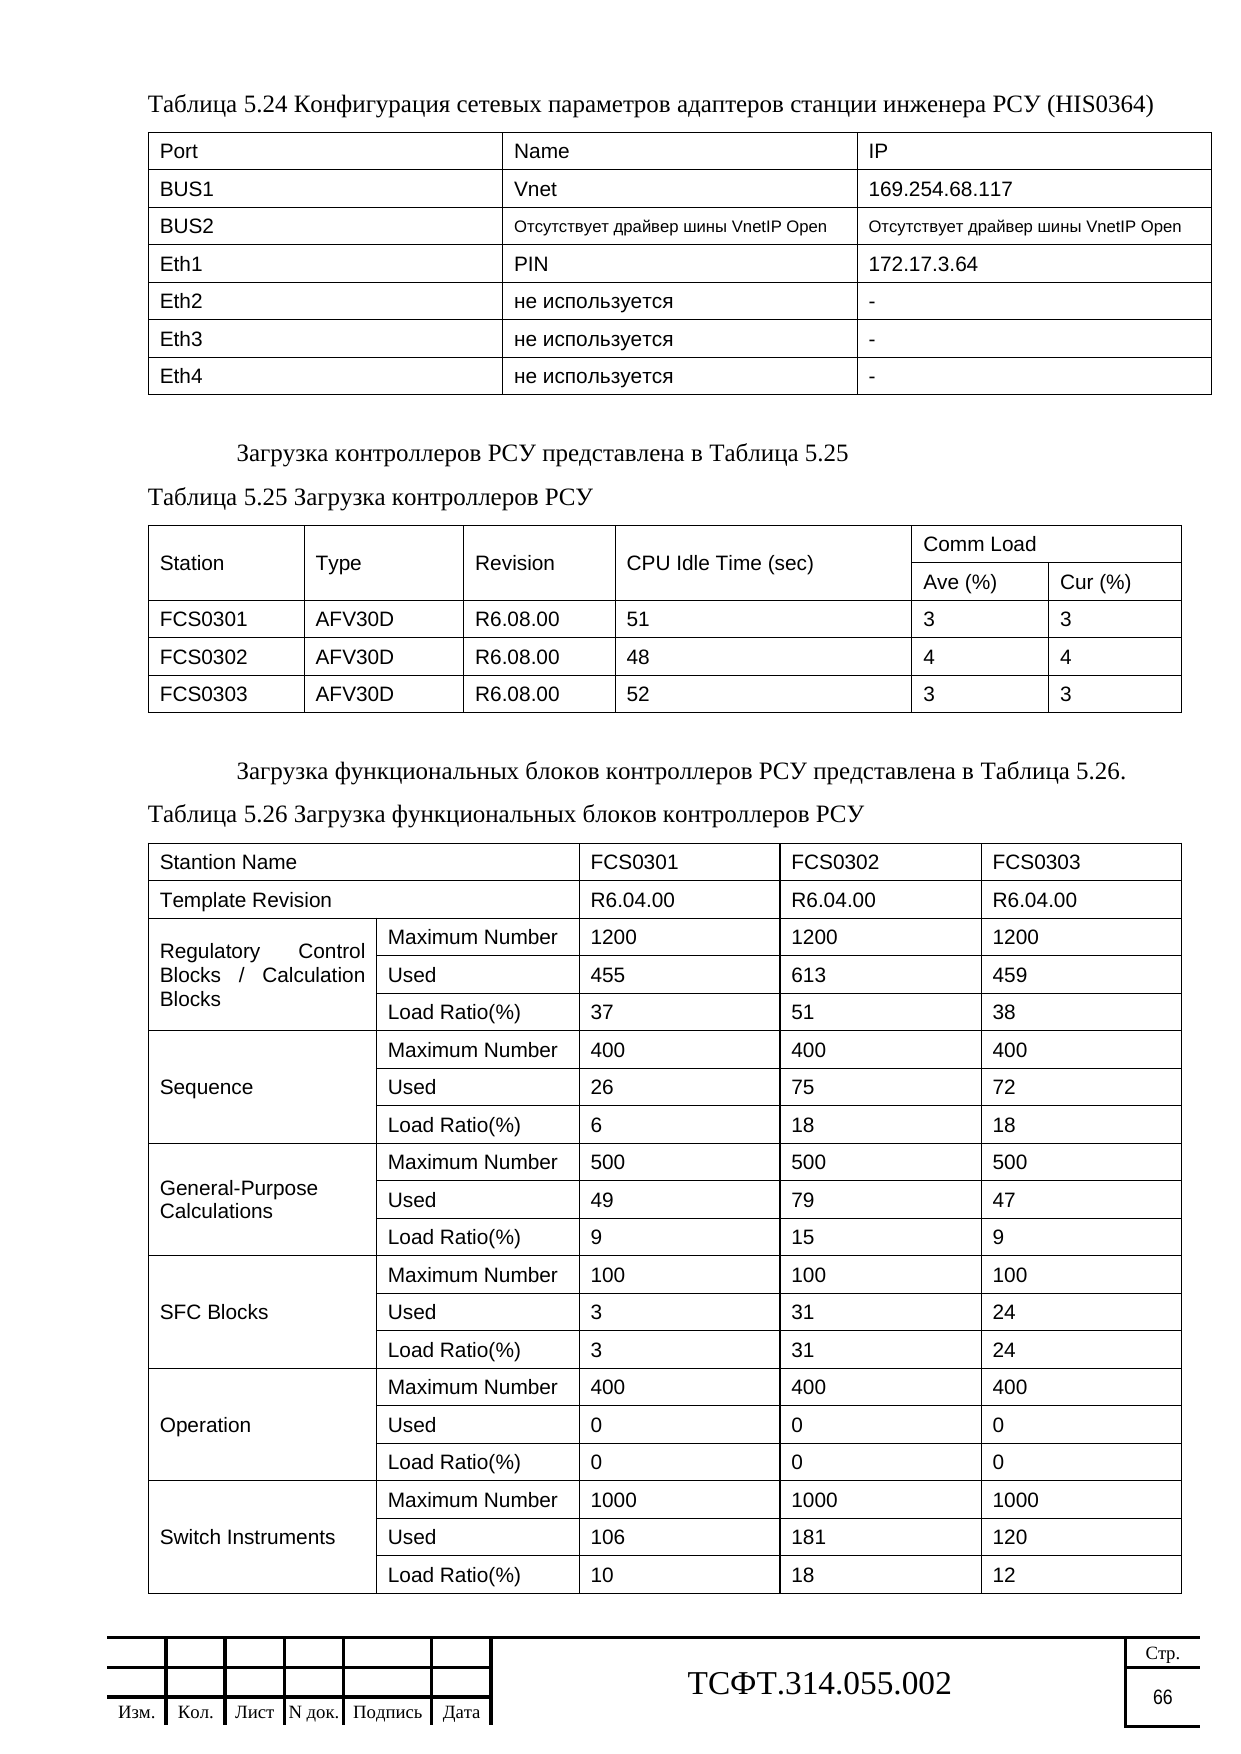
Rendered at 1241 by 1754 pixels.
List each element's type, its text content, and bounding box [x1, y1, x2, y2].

table_cell 51 [616, 601, 911, 637]
table_cell 400 [982, 1031, 1181, 1068]
table_cell 37 [580, 994, 779, 1030]
table_cell Used [377, 1294, 579, 1330]
table_cell Maximum Number [377, 1031, 579, 1068]
table_cell 400 [781, 1031, 981, 1068]
table_cell 0 [580, 1444, 779, 1480]
table_cell 9 [580, 1219, 779, 1255]
table_cell 48 [616, 638, 911, 675]
table_cell Used [377, 1519, 579, 1555]
table_cell 3 [580, 1294, 779, 1330]
table_cell Отсутствует драйвер шины VnetIP Open [858, 208, 1211, 244]
table_cell не используется [503, 283, 857, 319]
table_cell Load Ratio(%) [377, 1331, 579, 1368]
table_cell 0 [781, 1406, 981, 1443]
table_cell Load Ratio(%) [377, 1106, 579, 1143]
table_header Name [503, 133, 857, 169]
table_cell FCS0302 [149, 638, 304, 675]
table_cell AFV30D [305, 601, 463, 637]
table_cell 52 [616, 676, 911, 712]
table_cell Template Revision [149, 881, 579, 918]
table_cell 1000 [781, 1481, 981, 1518]
table_cell R6.04.00 [982, 881, 1181, 918]
table_cell 0 [982, 1444, 1181, 1480]
table_cell R6.04.00 [580, 881, 779, 918]
table_cell - [858, 283, 1211, 319]
table_cell 106 [580, 1519, 779, 1555]
table_cell 75 [781, 1069, 981, 1105]
table_cell 1200 [580, 919, 779, 955]
table_cell General-Purpose Calculations [149, 1144, 376, 1255]
table_cell 24 [982, 1331, 1181, 1368]
table_cell Used [377, 1181, 579, 1218]
table_cell 4 [912, 638, 1048, 675]
table_cell Отсутствует драйвер шины VnetIP Open [503, 208, 857, 244]
table_cell Maximum Number [377, 919, 579, 955]
table_cell 500 [580, 1144, 779, 1180]
table_cell 1000 [580, 1481, 779, 1518]
table_cell Eth3 [149, 320, 502, 357]
table_cell 400 [781, 1369, 981, 1405]
table_header FCS0303 [982, 844, 1181, 880]
table_cell 9 [982, 1219, 1181, 1255]
table_cell 51 [781, 994, 981, 1030]
table_cell Eth1 [149, 245, 502, 282]
table_header FCS0301 [580, 844, 779, 880]
table_cell 15 [781, 1219, 981, 1255]
table_cell 3 [1049, 676, 1181, 712]
table_cell 6 [580, 1106, 779, 1143]
table_header Revision [464, 526, 615, 600]
table_cell Load Ratio(%) [377, 1444, 579, 1480]
table_cell - [858, 358, 1211, 394]
table_cell 31 [781, 1331, 981, 1368]
table_cell 1200 [982, 919, 1181, 955]
table_cell 10 [580, 1556, 779, 1593]
table_cell 100 [982, 1256, 1181, 1293]
table_cell 31 [781, 1294, 981, 1330]
table_cell - [858, 320, 1211, 357]
table_cell Maximum Number [377, 1144, 579, 1180]
table_cell не используется [503, 358, 857, 394]
table_cell 12 [982, 1556, 1181, 1593]
text Загрузка функциональных блоков контроллеров РСУ представлена в . [148, 756, 1183, 785]
table_cell 38 [982, 994, 1181, 1030]
table_cell R6.08.00 [464, 601, 615, 637]
table_cell 3 [1049, 601, 1181, 637]
table_cell 100 [580, 1256, 779, 1293]
table_cell 72 [982, 1069, 1181, 1105]
table_cell 120 [982, 1519, 1181, 1555]
table_cell FCS0303 [149, 676, 304, 712]
table_cell 4 [1049, 638, 1181, 675]
table_cell 459 [982, 956, 1181, 993]
table_cell Switch Instruments [149, 1481, 376, 1593]
table_cell 181 [781, 1519, 981, 1555]
table_header IP [858, 133, 1211, 169]
table_cell R6.08.00 [464, 676, 615, 712]
table_cell 169.254.68.117 [858, 170, 1211, 207]
table_cell 172.17.3.64 [858, 245, 1211, 282]
table_cell Operation [149, 1369, 376, 1480]
table_cell 0 [781, 1444, 981, 1480]
table_cell FCS0301 [149, 601, 304, 637]
table_cell AFV30D [305, 638, 463, 675]
table_header CPU Idle Time (sec) [616, 526, 911, 600]
table_cell Used [377, 1069, 579, 1105]
table_cell SFC Blocks [149, 1256, 376, 1368]
table_cell Maximum Number [377, 1369, 579, 1405]
table_cell Cur (%) [1049, 563, 1181, 600]
table_cell 455 [580, 956, 779, 993]
table_cell Eth4 [149, 358, 502, 394]
table_cell Regulatory Control Blocks / Calculation Blocks [149, 919, 376, 1030]
table_header Station [149, 526, 304, 600]
table_cell R6.04.00 [781, 881, 981, 918]
table_cell AFV30D [305, 676, 463, 712]
table_cell 613 [781, 956, 981, 993]
table_cell 18 [982, 1106, 1181, 1143]
table_cell Vnet [503, 170, 857, 207]
table_cell Load Ratio(%) [377, 1219, 579, 1255]
table_cell Eth2 [149, 283, 502, 319]
table_cell 0 [982, 1406, 1181, 1443]
table_cell 400 [580, 1369, 779, 1405]
table_cell 3 [912, 676, 1048, 712]
table_header Type [305, 526, 463, 600]
table_cell 500 [982, 1144, 1181, 1180]
table_cell 79 [781, 1181, 981, 1218]
table_cell 400 [580, 1031, 779, 1068]
table_header Comm Load [912, 526, 1181, 562]
table_header Port [149, 133, 502, 169]
table_cell Load Ratio(%) [377, 1556, 579, 1593]
table_cell 3 [912, 601, 1048, 637]
table_cell Used [377, 1406, 579, 1443]
table_cell Sequence [149, 1031, 376, 1143]
table_header FCS0302 [781, 844, 981, 880]
table_cell 18 [781, 1106, 981, 1143]
table_cell PIN [503, 245, 857, 282]
table_cell BUS2 [149, 208, 502, 244]
table_cell 49 [580, 1181, 779, 1218]
table_cell 24 [982, 1294, 1181, 1330]
table_cell 1000 [982, 1481, 1181, 1518]
table_cell 400 [982, 1369, 1181, 1405]
table_cell 26 [580, 1069, 779, 1105]
table_cell Maximum Number [377, 1256, 579, 1293]
table_cell BUS1 [149, 170, 502, 207]
table_cell Load Ratio(%) [377, 994, 579, 1030]
table_cell 3 [580, 1331, 779, 1368]
table_cell R6.08.00 [464, 638, 615, 675]
table_cell 47 [982, 1181, 1181, 1218]
table_cell Maximum Number [377, 1481, 579, 1518]
table_cell 100 [781, 1256, 981, 1293]
table_header Stantion Name [149, 844, 579, 880]
table_cell 500 [781, 1144, 981, 1180]
table_cell Used [377, 956, 579, 993]
text Загрузка контроллеров РСУ представлена в [148, 438, 1183, 467]
table_cell 18 [781, 1556, 981, 1593]
table_cell 1200 [781, 919, 981, 955]
table_cell 0 [580, 1406, 779, 1443]
table_cell не используется [503, 320, 857, 357]
table_cell Ave (%) [912, 563, 1048, 600]
